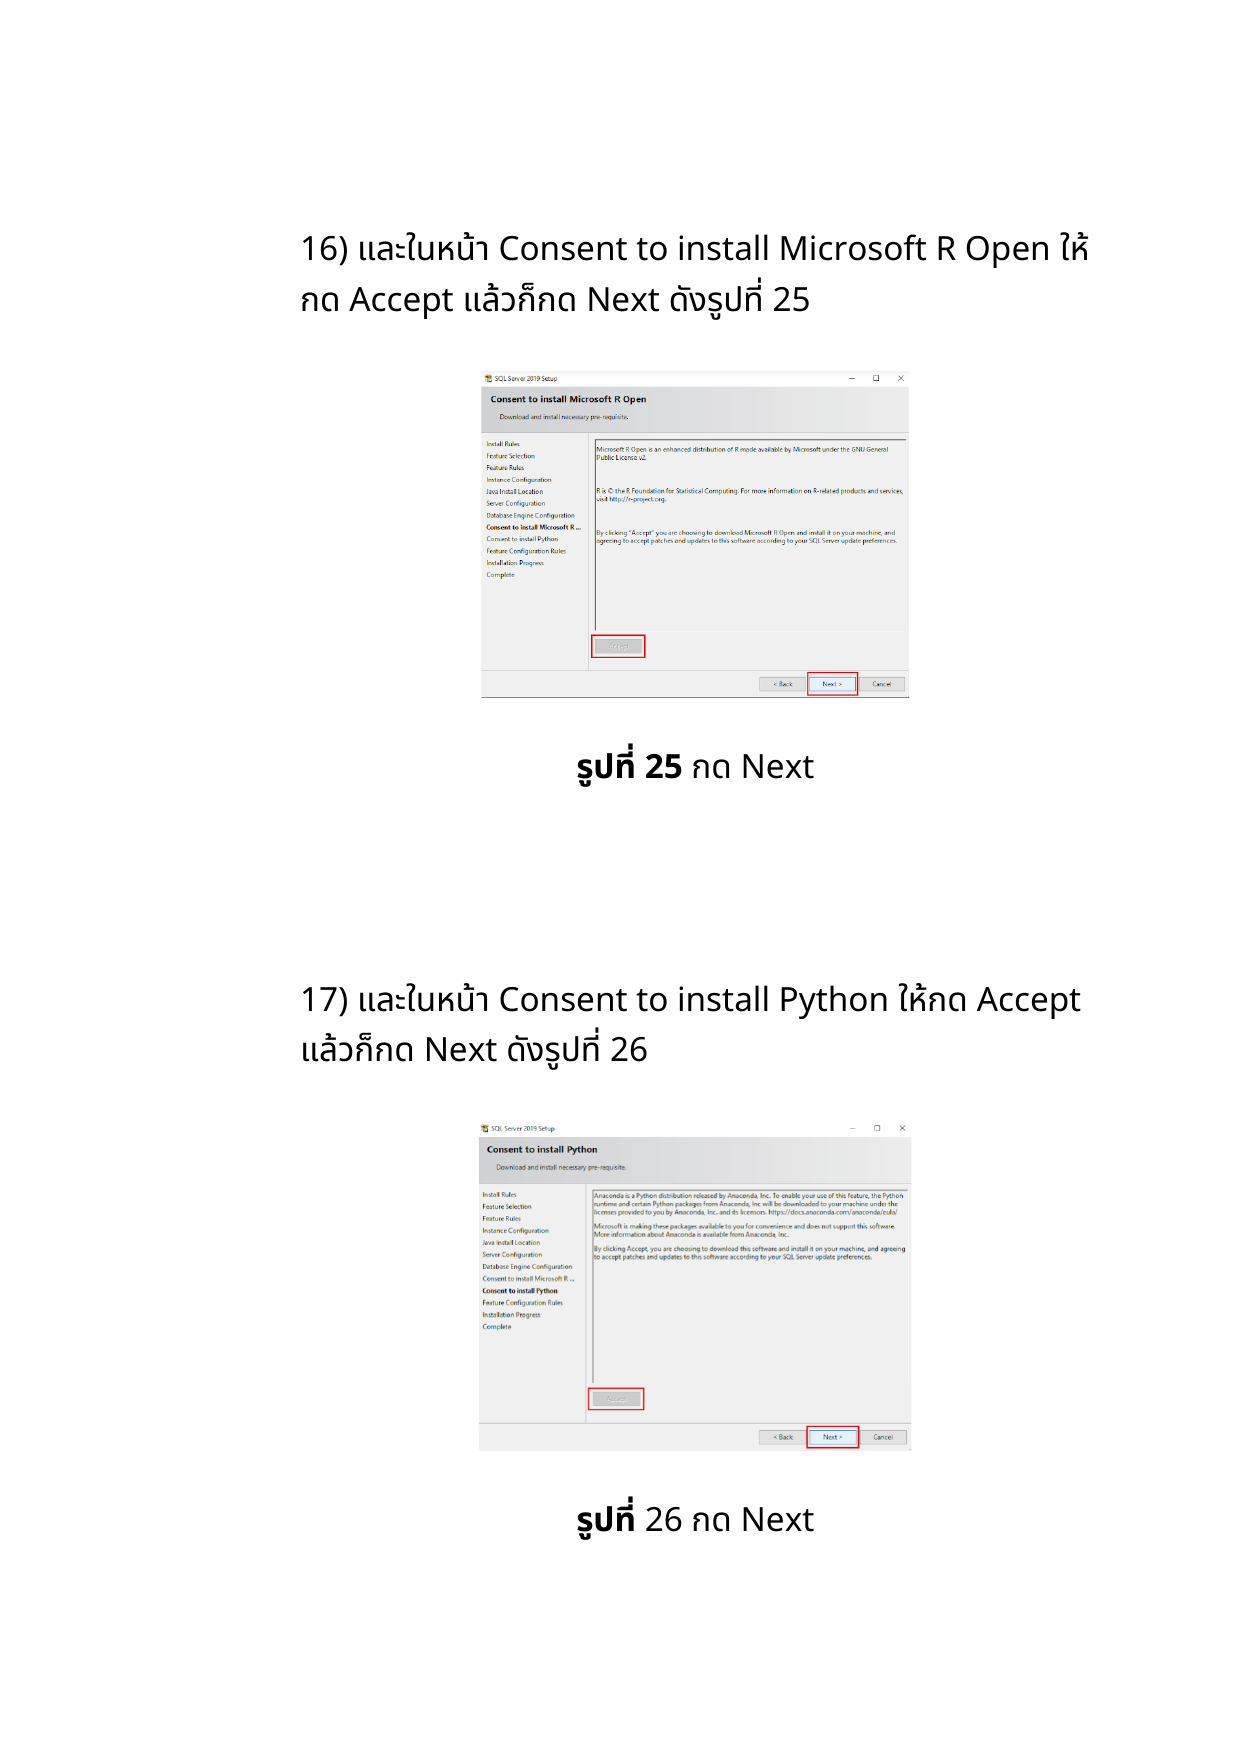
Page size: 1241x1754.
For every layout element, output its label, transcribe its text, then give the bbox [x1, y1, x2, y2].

text 17) และในหน้า Consent to install Python ให้กด Accept แล้วก็กด Next ดังรูปที่ 26 [300, 976, 1090, 1077]
text รูปที่ 26 กด Next [300, 1496, 1090, 1547]
text รูปที่ 25 กด Next [300, 743, 1090, 794]
picture [481, 371, 909, 698]
text 16) และในหน้า Consent to install Microsoft R Open ให้กด Accept แล้วก็กด Next ดังรูปที่ 25 [300, 225, 1090, 326]
picture [478, 1122, 912, 1451]
